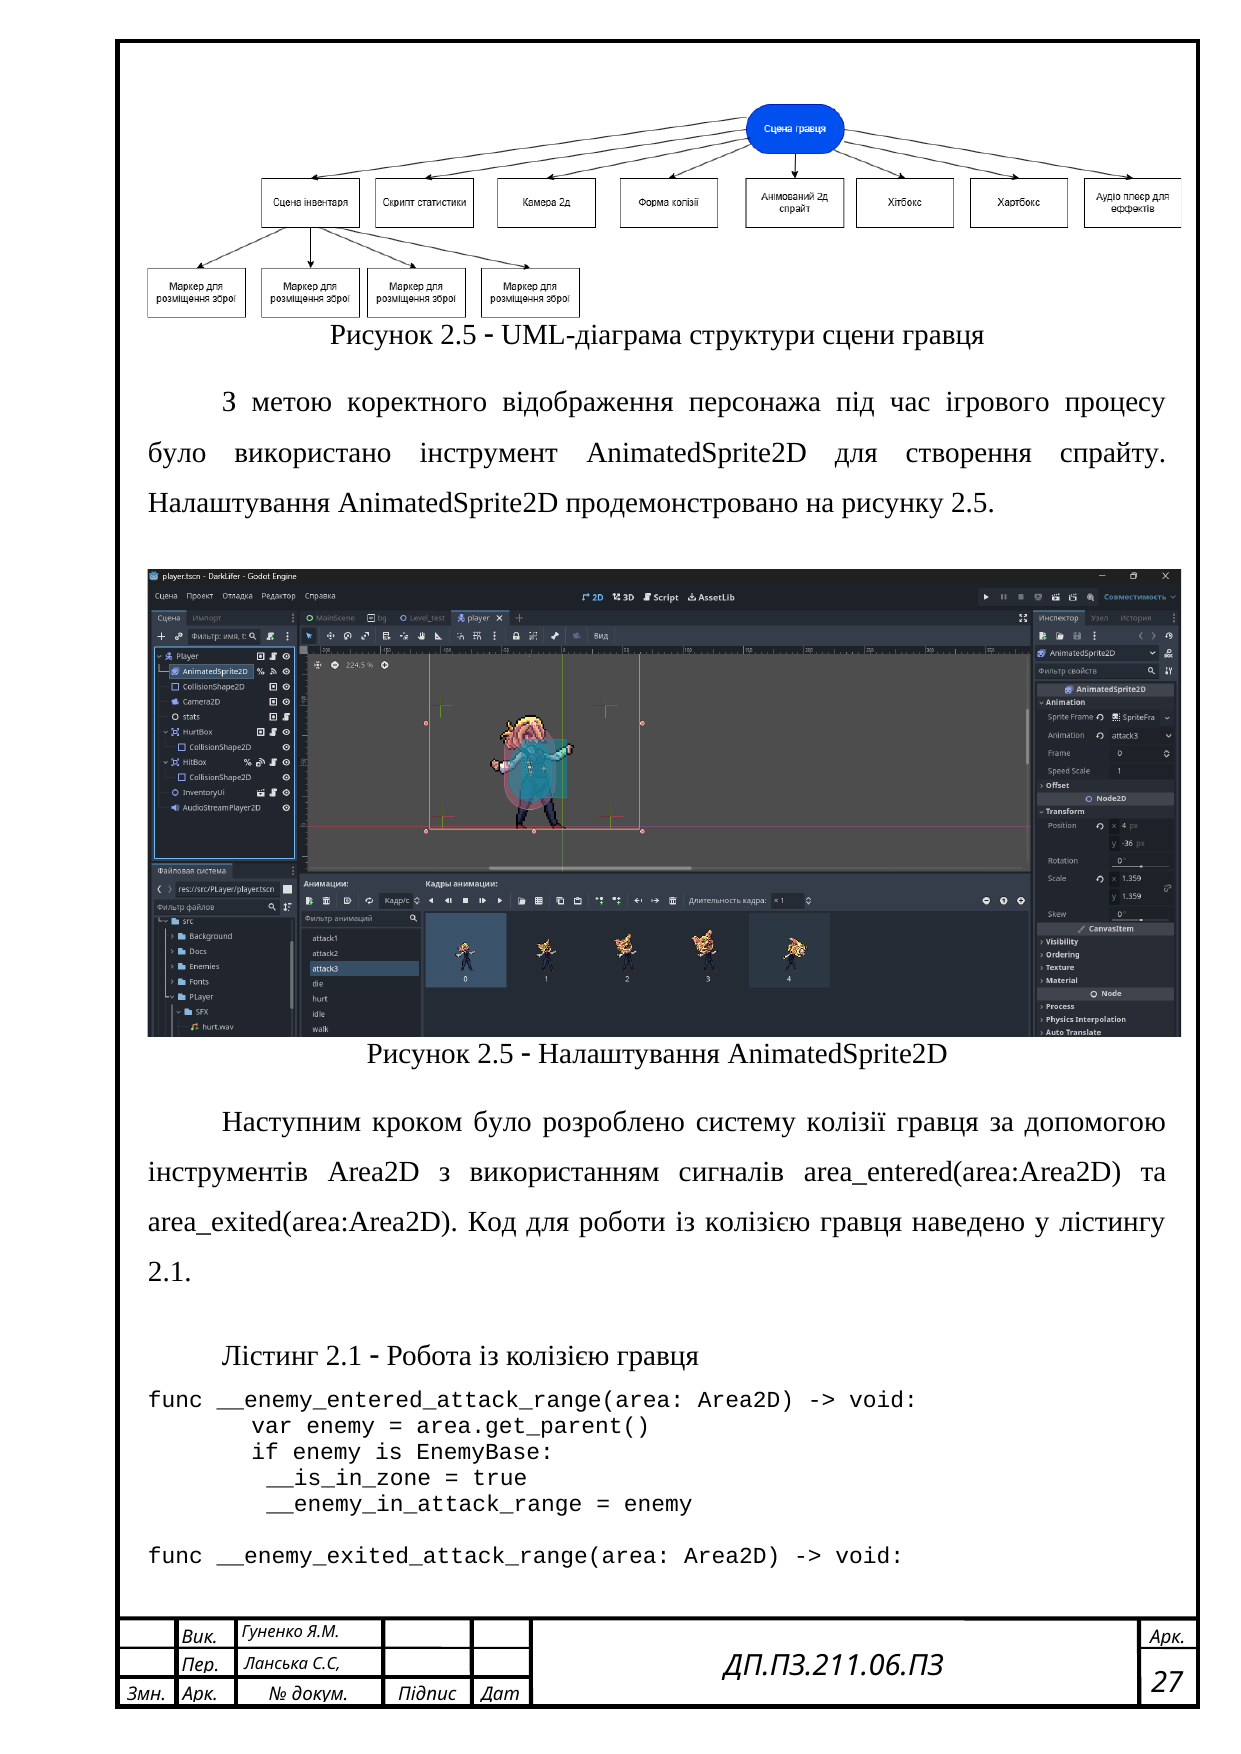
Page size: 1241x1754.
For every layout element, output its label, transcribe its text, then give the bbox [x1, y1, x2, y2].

text func __enemy_exited_attack_range(area: Area2D) -> void: [148, 1544, 1166, 1570]
text Наступним кроком було розроблено систему колізії гравця за допомогою інструментів Area2D з використанням сигналів area_entered(area:Area2D) та area_exited(area:Area2D). Код для роботи із колізією гравця наведено у лістингу 2.1. [148, 1104, 1166, 1288]
text func __enemy_entered_attack_range(area: Area2D) -> void: [148, 1389, 1166, 1415]
picture [147, 569, 1182, 1037]
text Рисунок 2.5 Налаштування AnimatedSprite2D [148, 1037, 1166, 1070]
text Лістинг 2.1 Робота із колізією гравця [148, 1338, 1166, 1372]
text __enemy_in_attack_range = enemy [148, 1493, 1166, 1518]
text Рисунок 2.5 UML-діаграма структури сцени гравця [148, 318, 1166, 351]
text if enemy is EnemyBase: [148, 1441, 1166, 1467]
text З метою коректного відображення персонажа під час ігрового процесу було використано інструмент AnimatedSprite2D для створення спрайту. Налаштування AnimatedSprite2D продемонстровано на рисунку 2.5. [148, 384, 1166, 519]
text __is_in_zone = true [148, 1467, 1166, 1493]
text var enemy = area.get_parent() [148, 1415, 1166, 1441]
picture [147, 104, 1182, 318]
